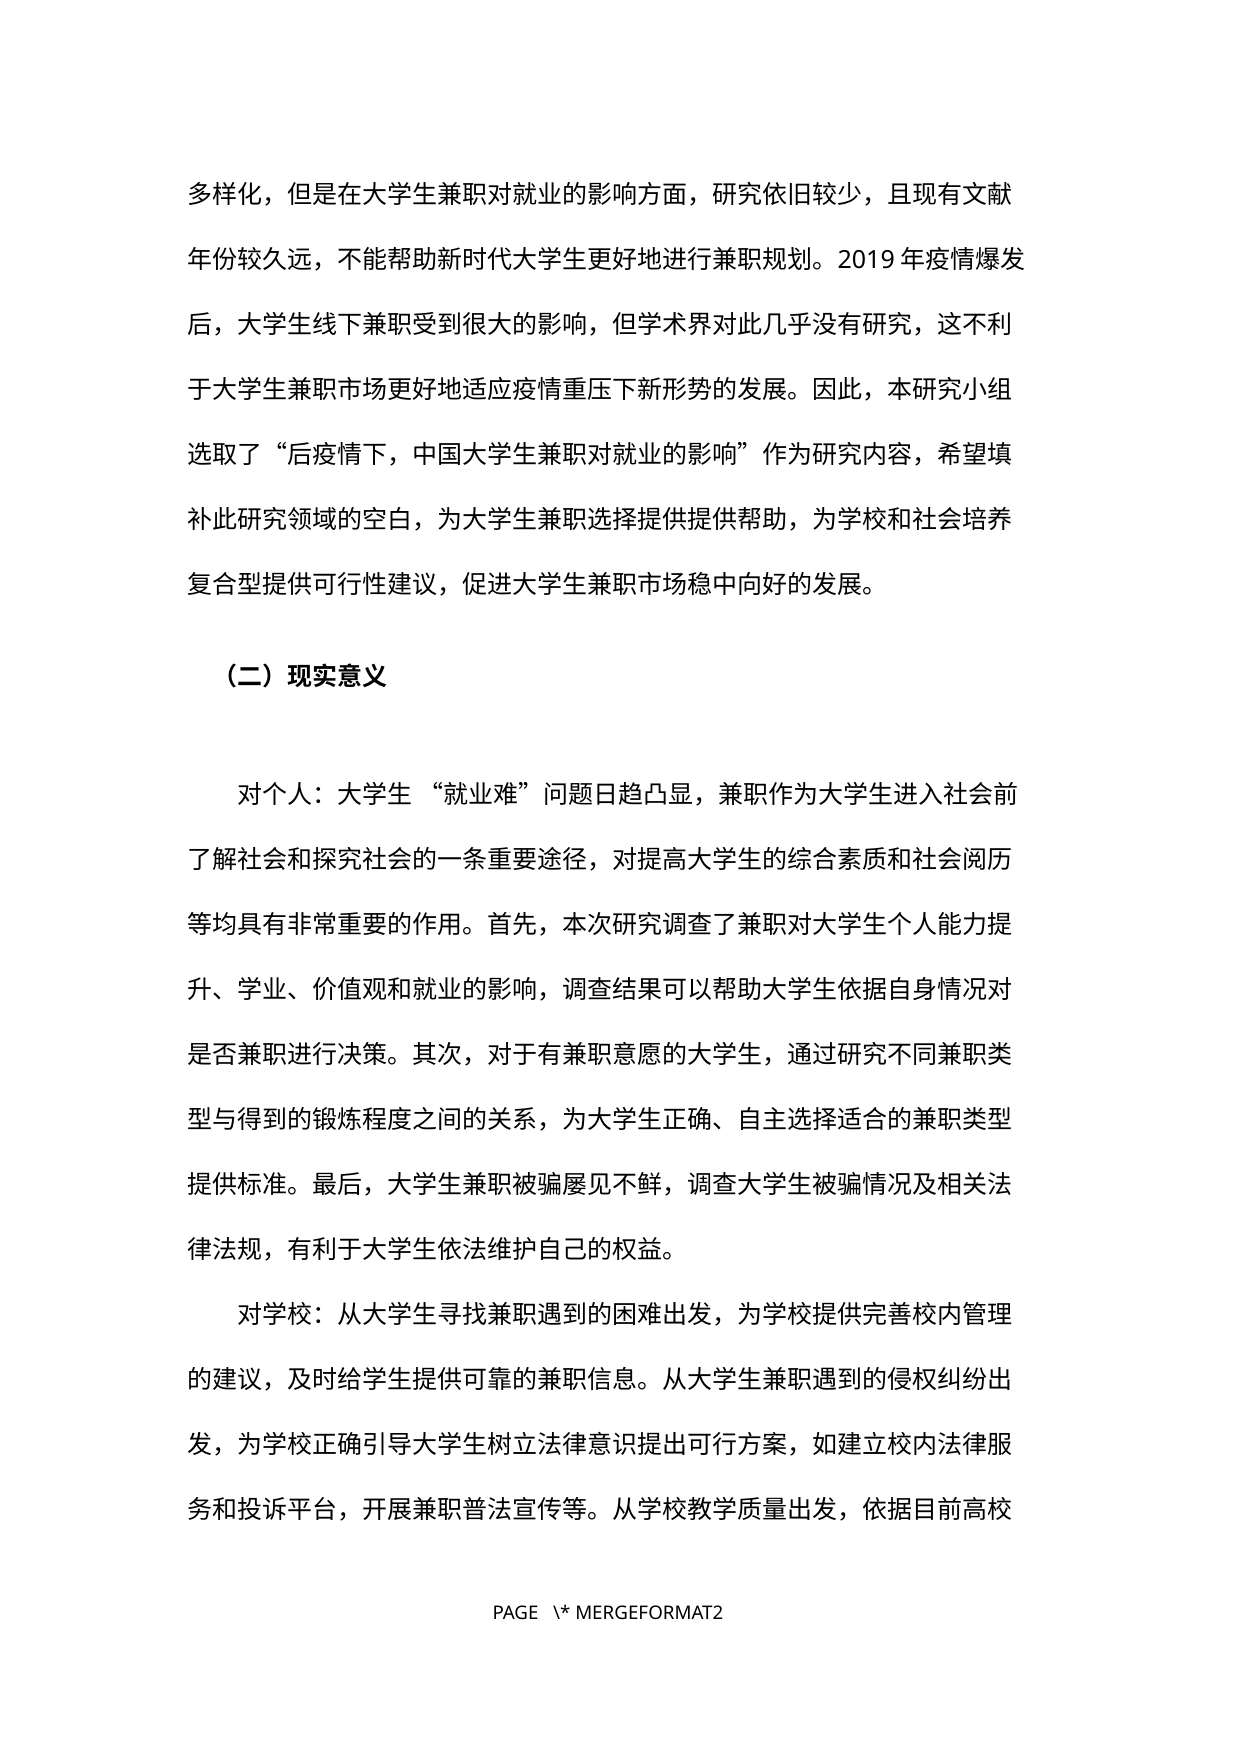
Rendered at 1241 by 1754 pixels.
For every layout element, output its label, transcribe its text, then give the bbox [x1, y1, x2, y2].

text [187, 1280, 1028, 1540]
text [187, 160, 1028, 615]
text 对个人：大学生 “就业难”问题日趋凸显，兼职作为大学生进入社会前了解社会和探究社会的一条重要途径，对提高大学生的综合素质和社会阅历等均具有非常重要的作用。首先，本次研究调查了兼职对大学生个人能力提升、学业、价值观和就业的影响，调查结果可以帮助大学生依据自身情况对是否兼职进行决策。其次，对于有兼职意愿的大学生，通过研究不同兼职类型与得到的锻炼程度之间的关系，为大学生正确、自主选择适合的兼职类型提供标准。最后，大学生兼职被骗屡见不鲜，调查大学生被骗情况及相关法律法规，有利于大学生依法维护自己的权益。 [187, 760, 1028, 1280]
subtitle （二）现实意义 [212, 642, 1028, 707]
